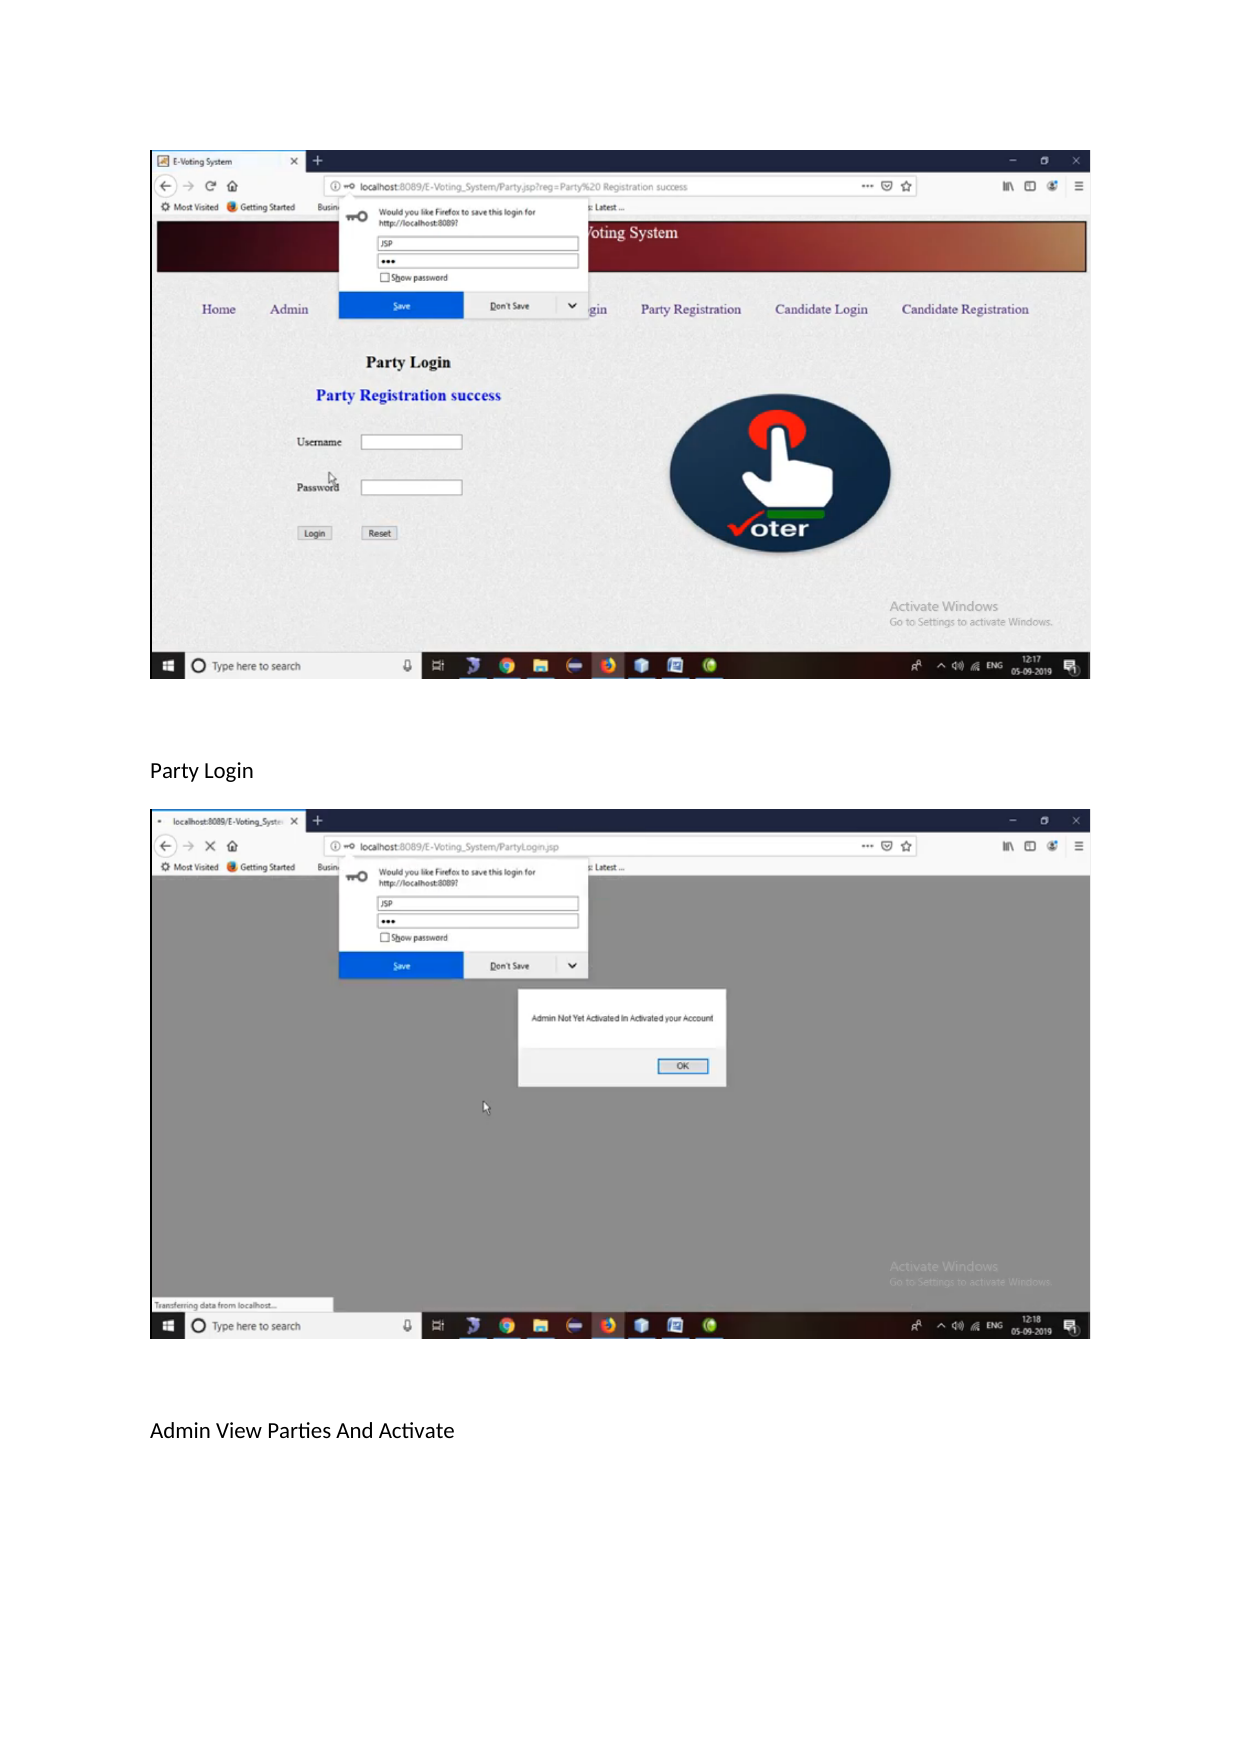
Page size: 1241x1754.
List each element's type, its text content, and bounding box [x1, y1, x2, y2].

picture [150, 809, 1091, 1339]
picture [150, 150, 1091, 679]
text Admin View Parties And Activate [150, 1416, 1090, 1444]
text Party Login [150, 757, 1090, 785]
